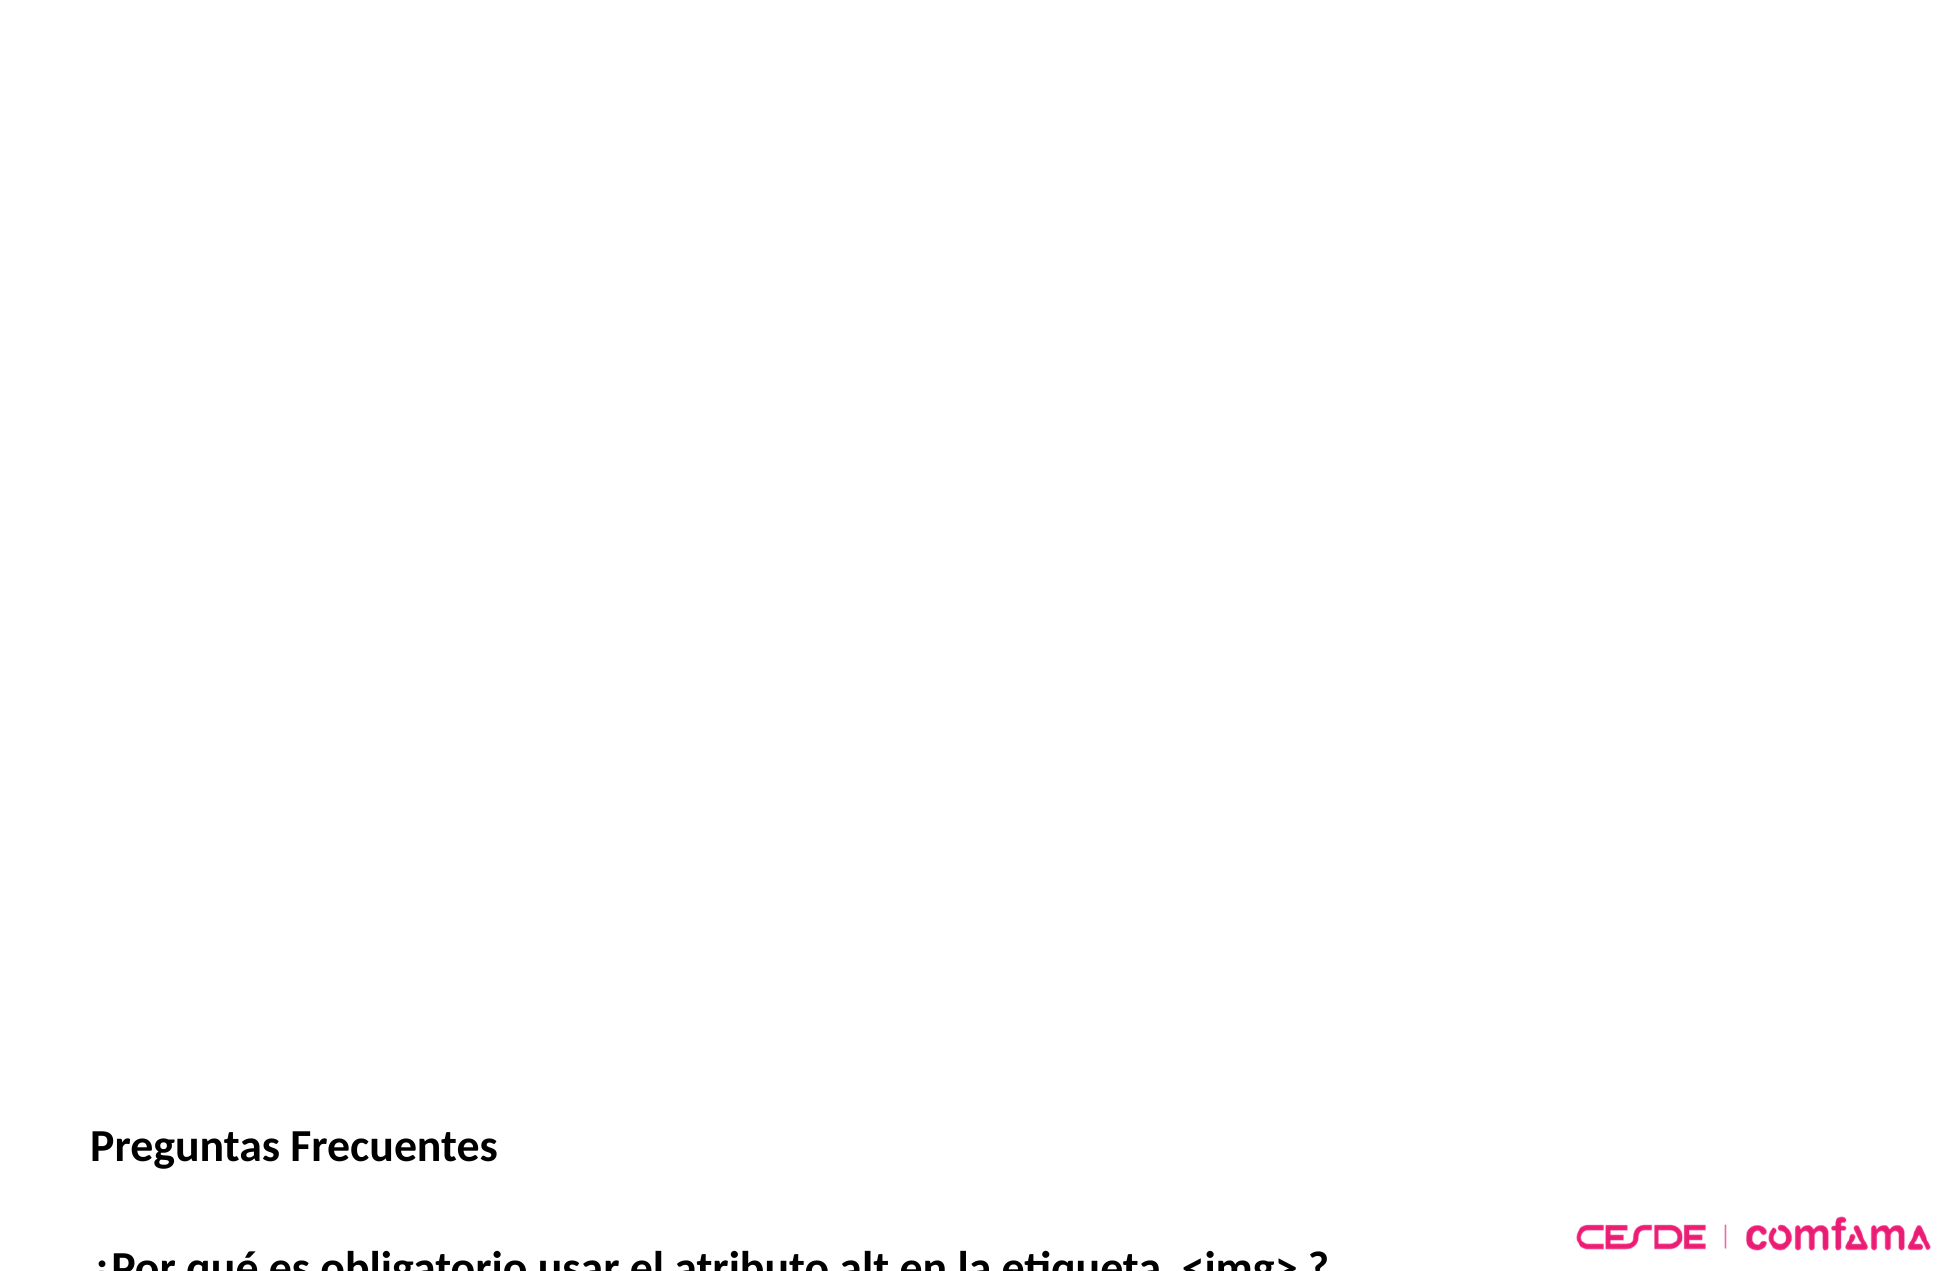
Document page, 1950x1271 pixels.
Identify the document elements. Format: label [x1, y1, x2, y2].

picture [1567, 1208, 1939, 1258]
